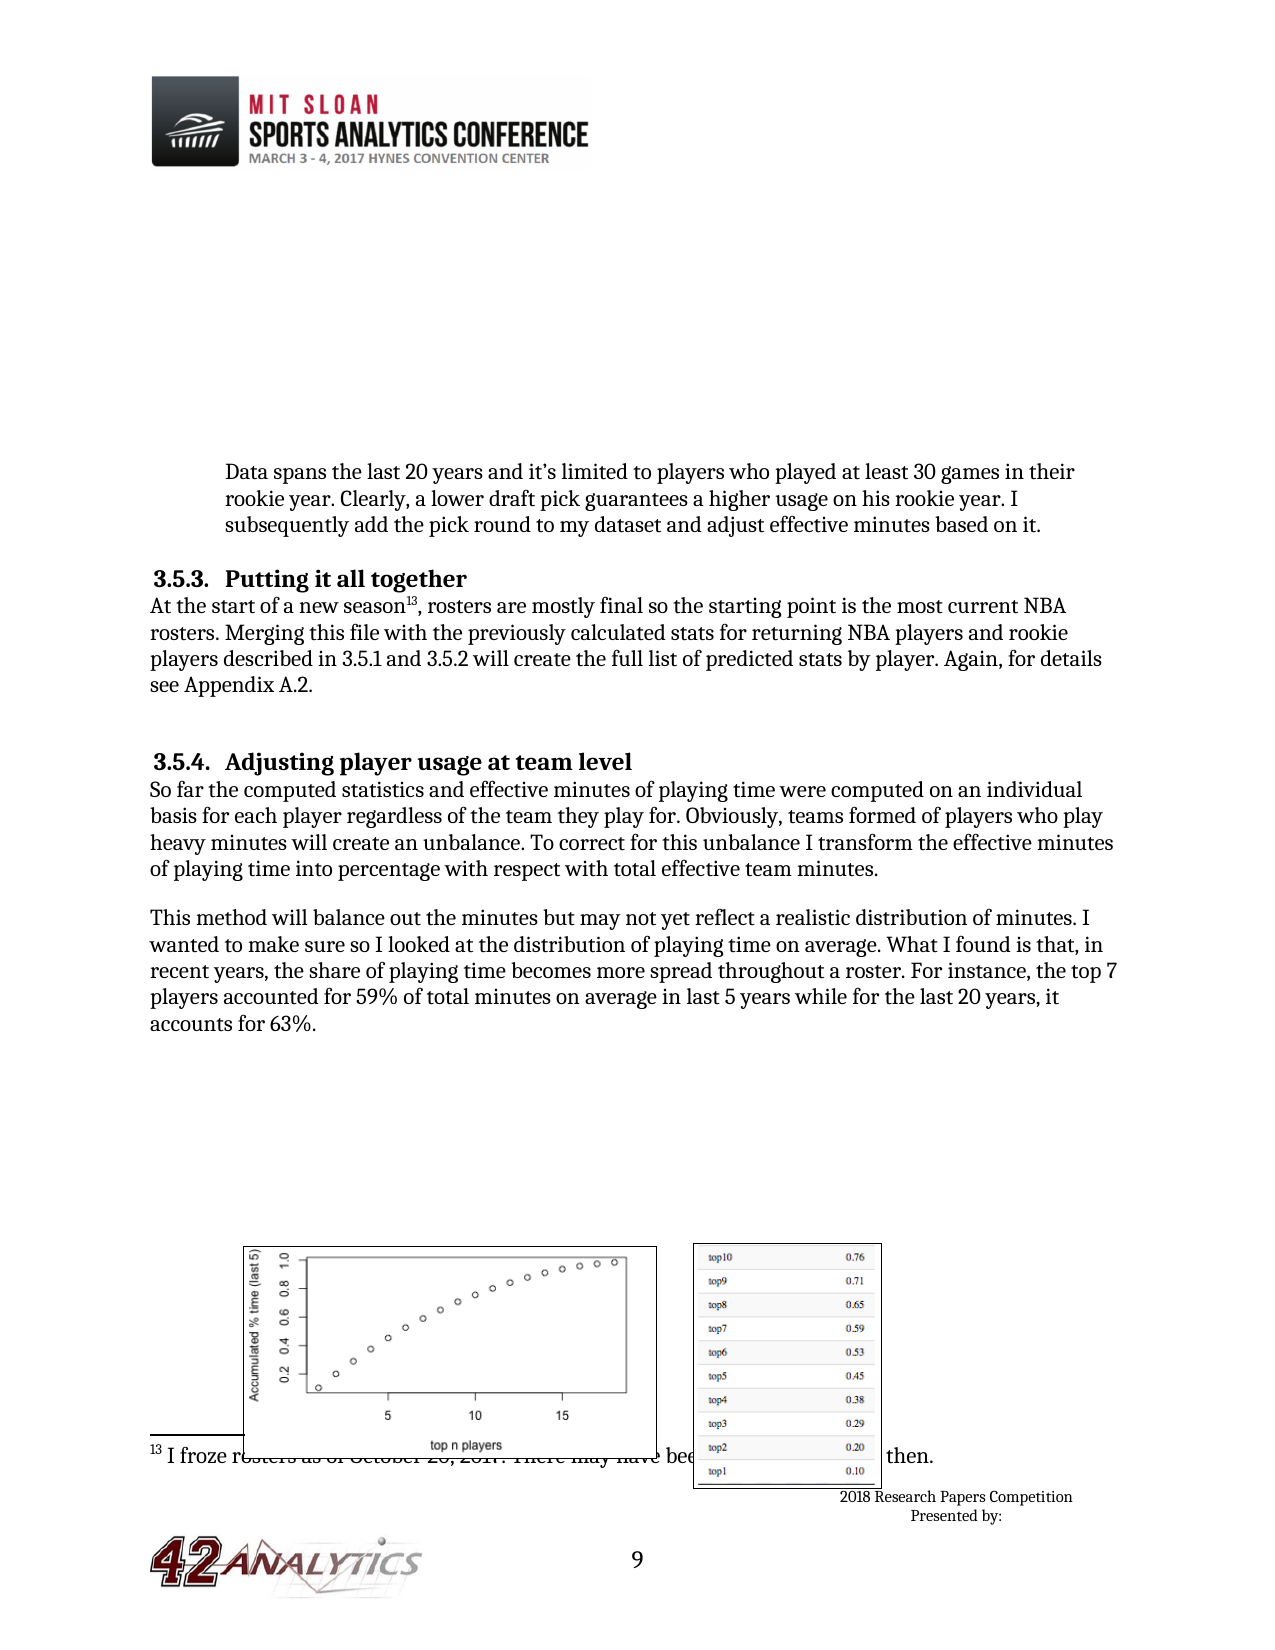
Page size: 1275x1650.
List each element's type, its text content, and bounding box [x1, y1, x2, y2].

picture [131, 1517, 433, 1612]
picture [694, 1244, 881, 1488]
list Data spans the last 20 years and it’s limited to players who played at least 30 games in their rookie year. Clearly, a lower draft pick guarantees a higher usage on his rookie year. I subsequently add the pick round to my dataset and adjust effective minutes based on it. [225, 459, 1125, 538]
list Adjusting player usage at team level [154, 748, 1125, 777]
text So far the computed statistics and effective minutes of playing time were computed on an individual basis for each player regardless of the team they play for. Obviously, teams formed of players who play heavy minutes will create an unbalance. To correct for this unbalance I transform the effective minutes of playing time into percentage with respect with total effective team minutes. [150, 777, 1125, 882]
list Putting it all together [154, 564, 1125, 593]
picture [150, 75, 591, 170]
text At the start of a new season, rosters are mostly final so the starting point is the most current NBA rosters. Merging this file with the previously calculated stats for returning NBA players and rookie players described in 3.5.1 and 3.5.2 will create the full list of predicted stats by player. Again, for details see Appendix A.2. [150, 593, 1125, 699]
text This method will balance out the minutes but may not yet reflect a realistic distribution of minutes. I wanted to make sure so I looked at the distribution of playing time on average. What I found is that, in recent years, the share of playing time becomes more spread throughout a roster. For instance, the top 7 players accounted for 59% of total minutes on average in last 5 years while for the last 20 years, it accounts for 63%. [150, 905, 1125, 1037]
picture [245, 1247, 656, 1458]
